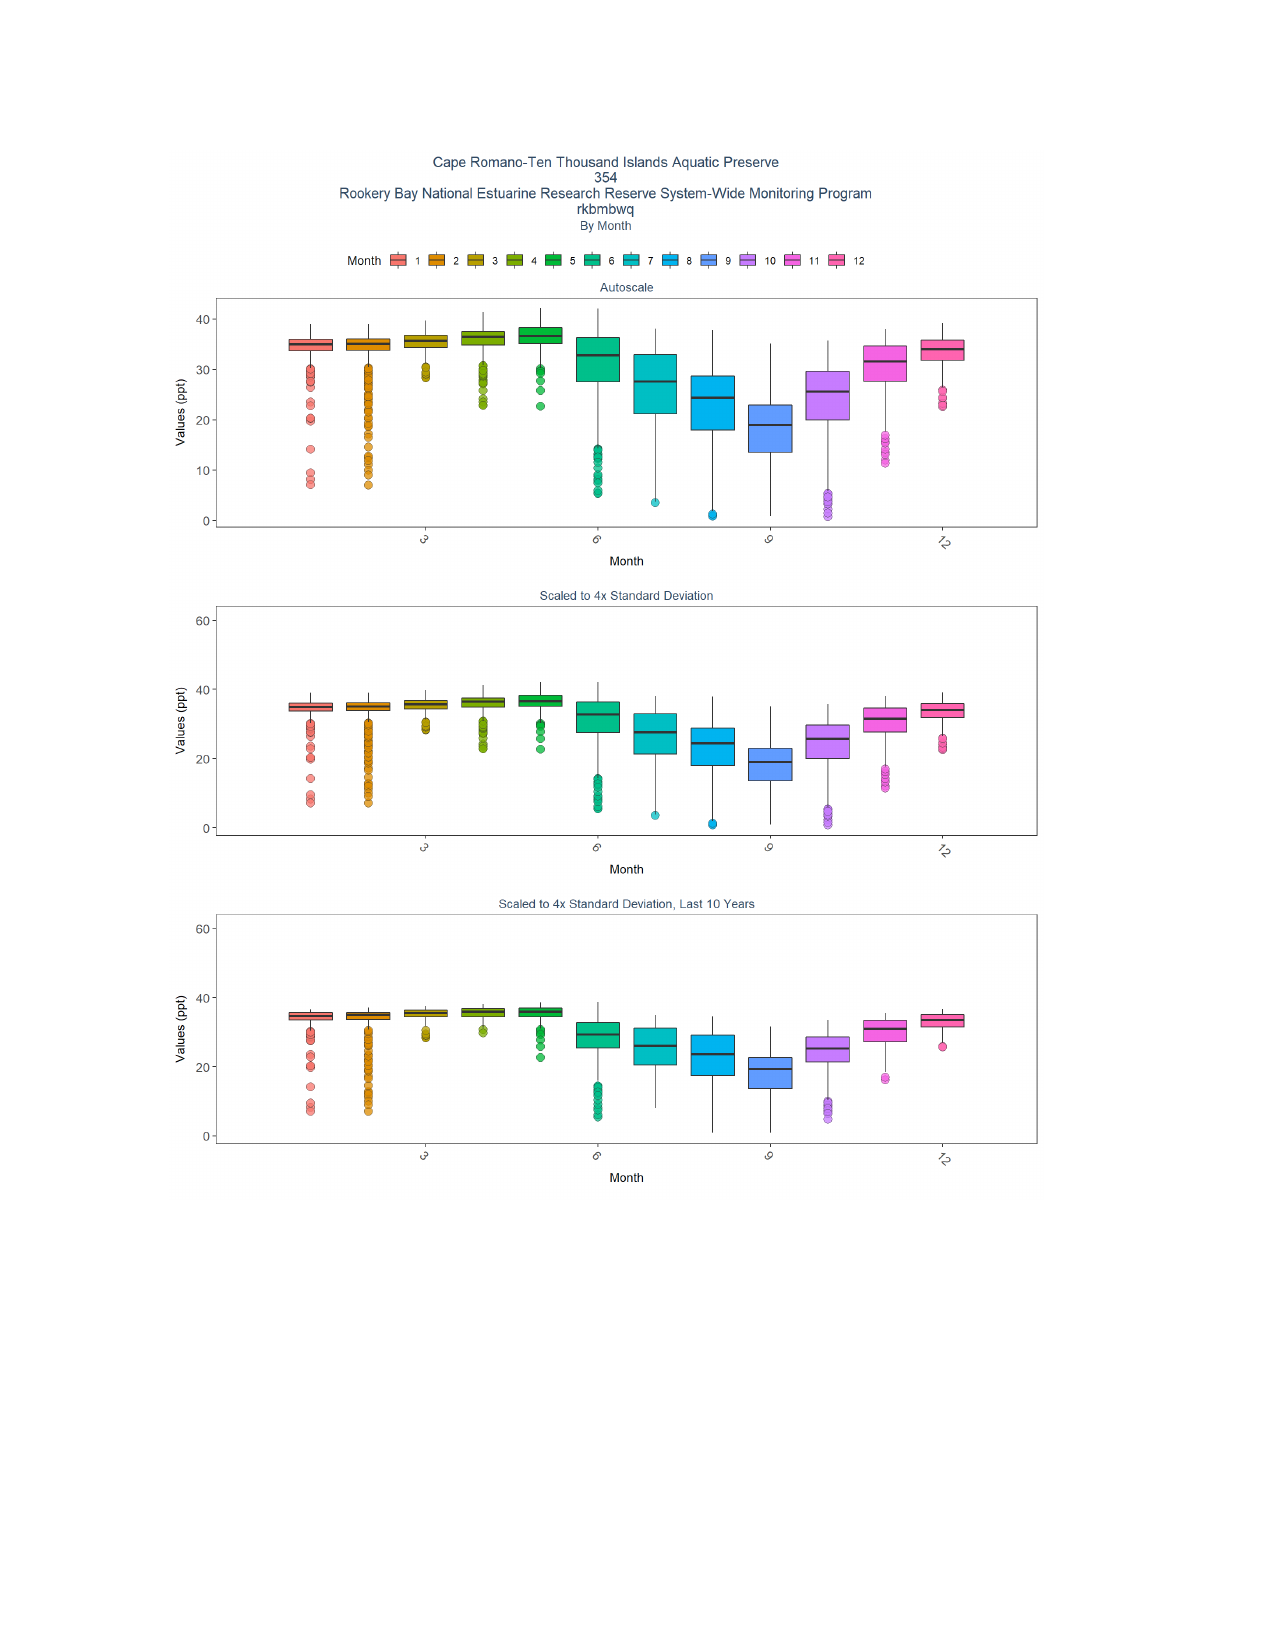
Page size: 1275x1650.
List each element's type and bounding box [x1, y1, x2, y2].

picture [168, 150, 1044, 1200]
